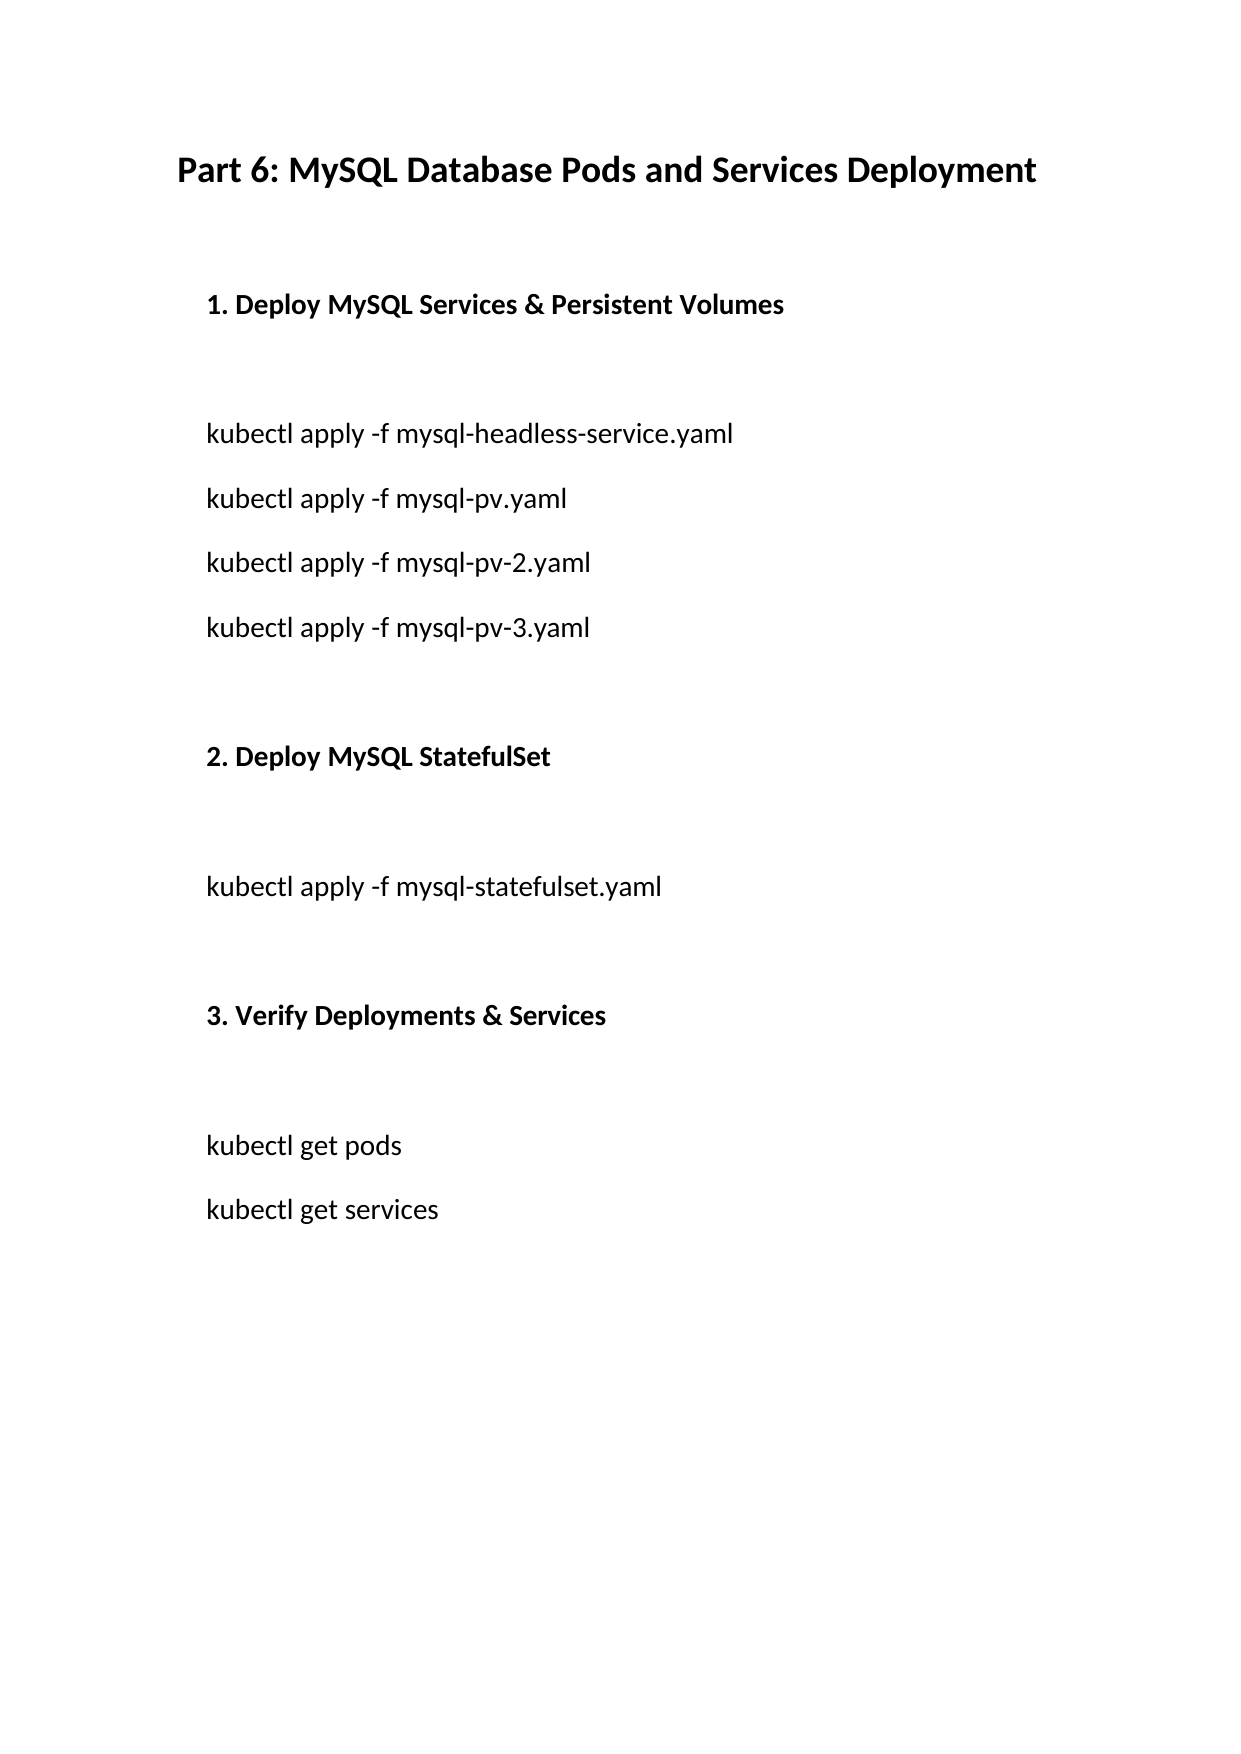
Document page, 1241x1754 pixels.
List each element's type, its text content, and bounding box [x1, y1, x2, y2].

list Deploy MySQL StatefulSet [206, 738, 1107, 773]
list Verify Deployments & Services [206, 997, 1107, 1033]
subtitle Part 6: MySQL Database Pods and Services Deployment [177, 146, 1107, 191]
list Deploy MySQL Services & Persistent Volumes [206, 286, 1107, 321]
text kubectl apply -f mysql-pv-2.yaml kubectl apply -f mysql-pv-3.yaml [206, 544, 633, 644]
text kubectl get pods kubectl get services [206, 1127, 456, 1227]
text kubectl apply -f mysql-statefulset.yaml [206, 868, 1107, 903]
text kubectl apply -f mysql-headless-service.yaml kubectl apply -f mysql-pv.yaml [206, 415, 814, 515]
